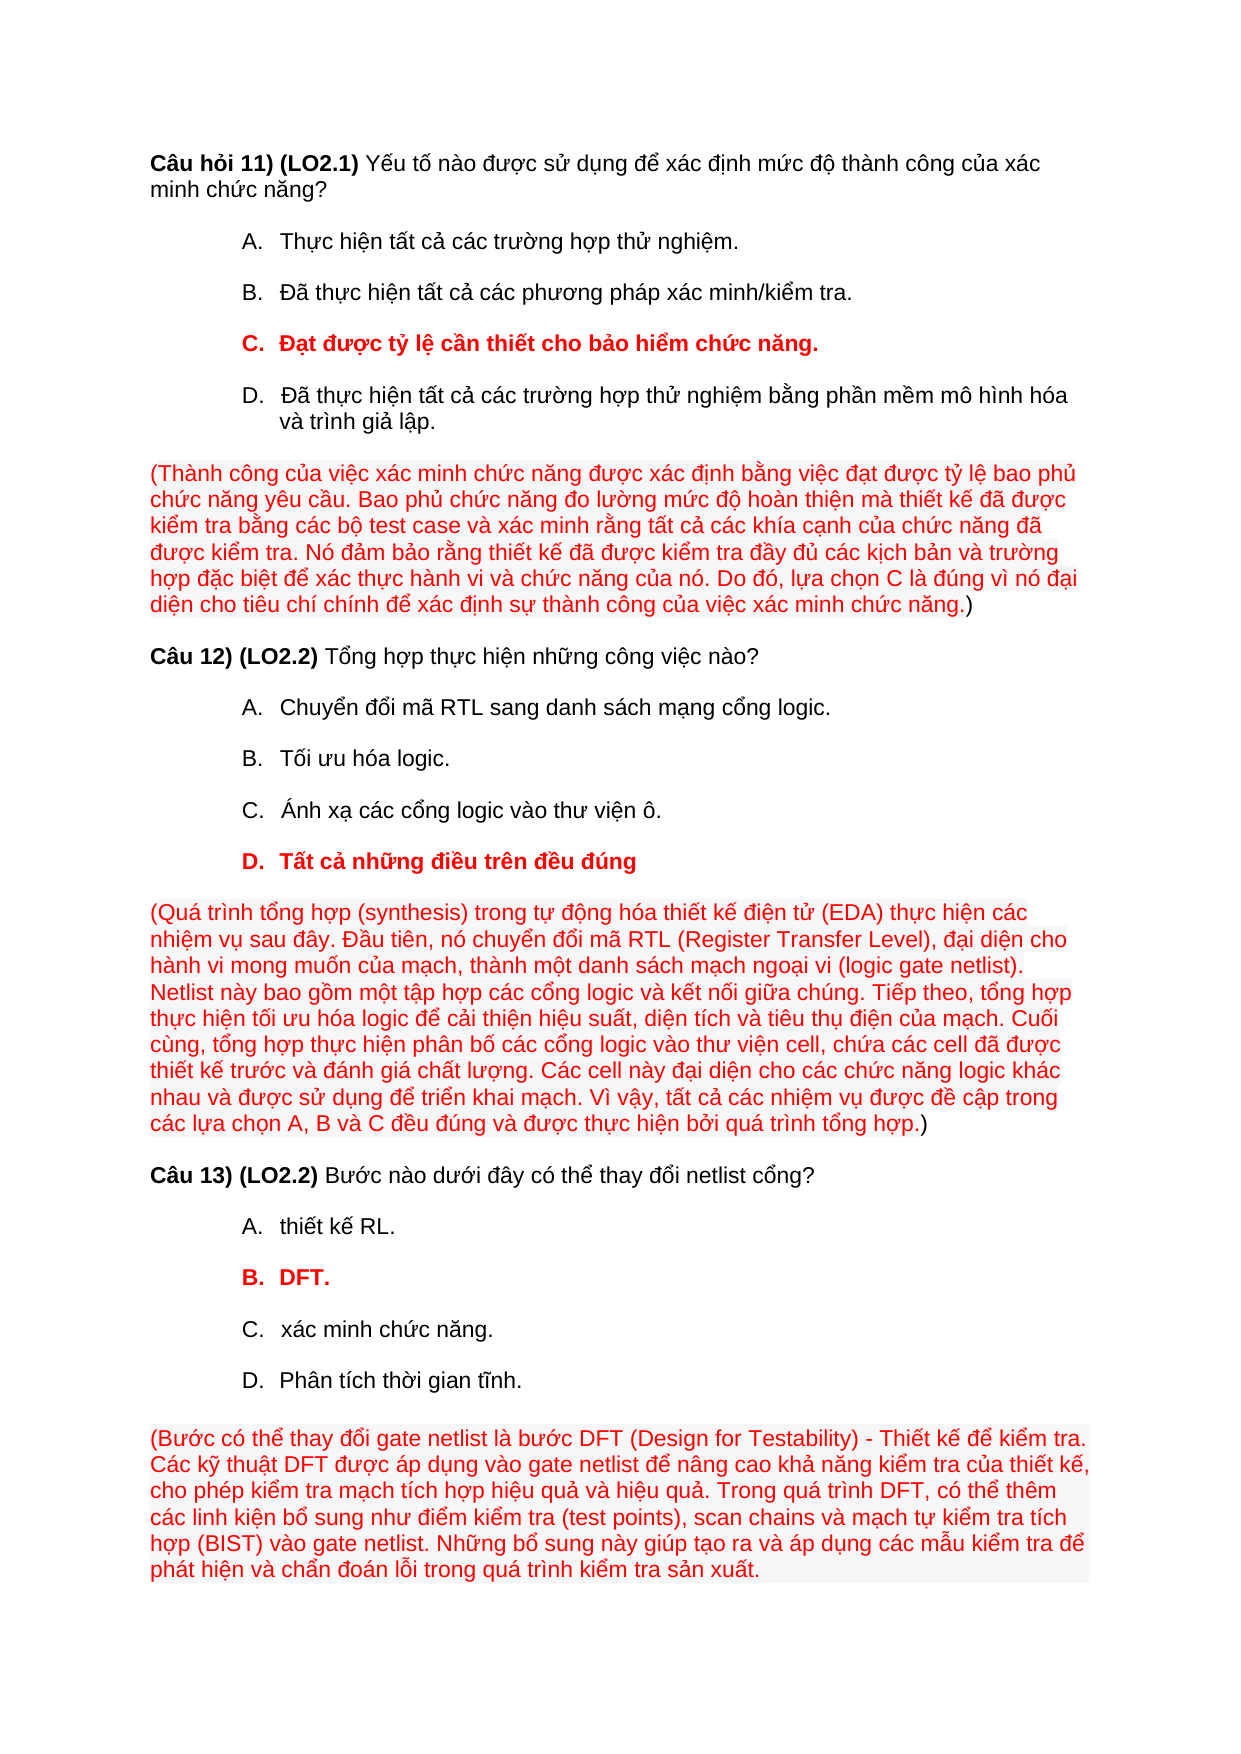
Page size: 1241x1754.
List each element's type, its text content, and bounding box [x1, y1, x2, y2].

text Câu 13) (LO2.2) Bước nào dưới đây có thể thay đổi netlist cổng? [150, 1162, 1090, 1188]
text (Thành công của việc xác minh chức năng được xác định bằng việc đạt được tỷ lệ bao phủ chức năng yêu cầu. Bao phủ chức năng đo lường mức độ hoàn thiện mà thiết kế đã được kiểm tra bằng các bộ test case và xác minh rằng tất cả các khía cạnh của chức năng đã được kiểm tra. Nó đảm bảo rằng thiết kế đã được kiểm tra đầy đủ các kịch bản và trường hợp đặc biệt để xác thực hành vi và chức năng của nó. Do đó, lựa chọn C là đúng vì nó đại diện cho tiêu chí chính để xác định sự thành công của việc xác minh chức năng.) [150, 459, 1090, 618]
text C. Ánh xạ các cổng logic vào thư viện ô. [242, 797, 1090, 823]
text D. Phân tích thời gian tĩnh. [242, 1367, 1090, 1393]
text Câu hỏi 11) (LO2.1) Yếu tố nào được sử dụng để xác định mức độ thành công của xác minh chức năng? [150, 150, 1090, 203]
text D. Tất cả những điều trên đều đúng [242, 848, 1090, 874]
text A. Chuyển đổi mã RTL sang danh sách mạng cổng logic. [242, 694, 1090, 720]
text C. Đạt được tỷ lệ cần thiết cho bảo hiểm chức năng. [242, 330, 1090, 357]
text B. DFT. [242, 1264, 1090, 1291]
text C. xác minh chức năng. [242, 1316, 1090, 1342]
text B. Tối ưu hóa logic. [242, 745, 1090, 772]
text Câu 12) (LO2.2) Tổng hợp thực hiện những công việc nào? [150, 643, 1090, 669]
text D. Đã thực hiện tất cả các trường hợp thử nghiệm bằng phần mềm mô hình hóa và trình giả lập. [242, 382, 1090, 434]
text B. Đã thực hiện tất cả các phương pháp xác minh/kiểm tra. [242, 279, 1090, 305]
text A. thiết kế RL. [242, 1213, 1090, 1239]
text (Quá trình tổng hợp (synthesis) trong tự động hóa thiết kế điện tử (EDA) thực hiện các nhiệm vụ sau đây. Đầu tiên, nó chuyển đổi mã RTL (Register Transfer Level), đại diện cho hành vi mong muốn của mạch, thành một danh sách mạch ngoại vi (logic gate netlist). Netlist này bao gồm một tập hợp các cổng logic và kết nối giữa chúng. Tiếp theo, tổng hợp thực hiện tối ưu hóa logic để cải thiện hiệu suất, diện tích và tiêu thụ điện của mạch. Cuối cùng, tổng hợp thực hiện phân bố các cổng logic vào thư viện cell, chứa các cell đã được thiết kế trước và đánh giá chất lượng. Các cell này đại diện cho các chức năng logic khác nhau và được sử dụng để triển khai mạch. Vì vậy, tất cả các nhiệm vụ được đề cập trong các lựa chọn A, B và C đều đúng và được thực hiện bởi quá trình tổng hợp.) [150, 899, 1090, 1137]
text A. Thực hiện tất cả các trường hợp thử nghiệm. [242, 228, 1090, 254]
text (Bước có thể thay đổi gate netlist là bước DFT (Design for Testability) - Thiết kế để kiểm tra. Các kỹ thuật DFT được áp dụng vào gate netlist để nâng cao khả năng kiểm tra của thiết kế, cho phép kiểm tra mạch tích hợp hiệu quả và hiệu quả. Trong quá trình DFT, có thể thêm các linh kiện bổ sung như điểm kiểm tra (test points), scan chains và mạch tự kiểm tra tích hợp (BIST) vào gate netlist. Những bổ sung này giúp tạo ra và áp dụng các mẫu kiểm tra để phát hiện và chẩn đoán lỗi trong quá trình kiểm tra sản xuất. [150, 1424, 1090, 1583]
